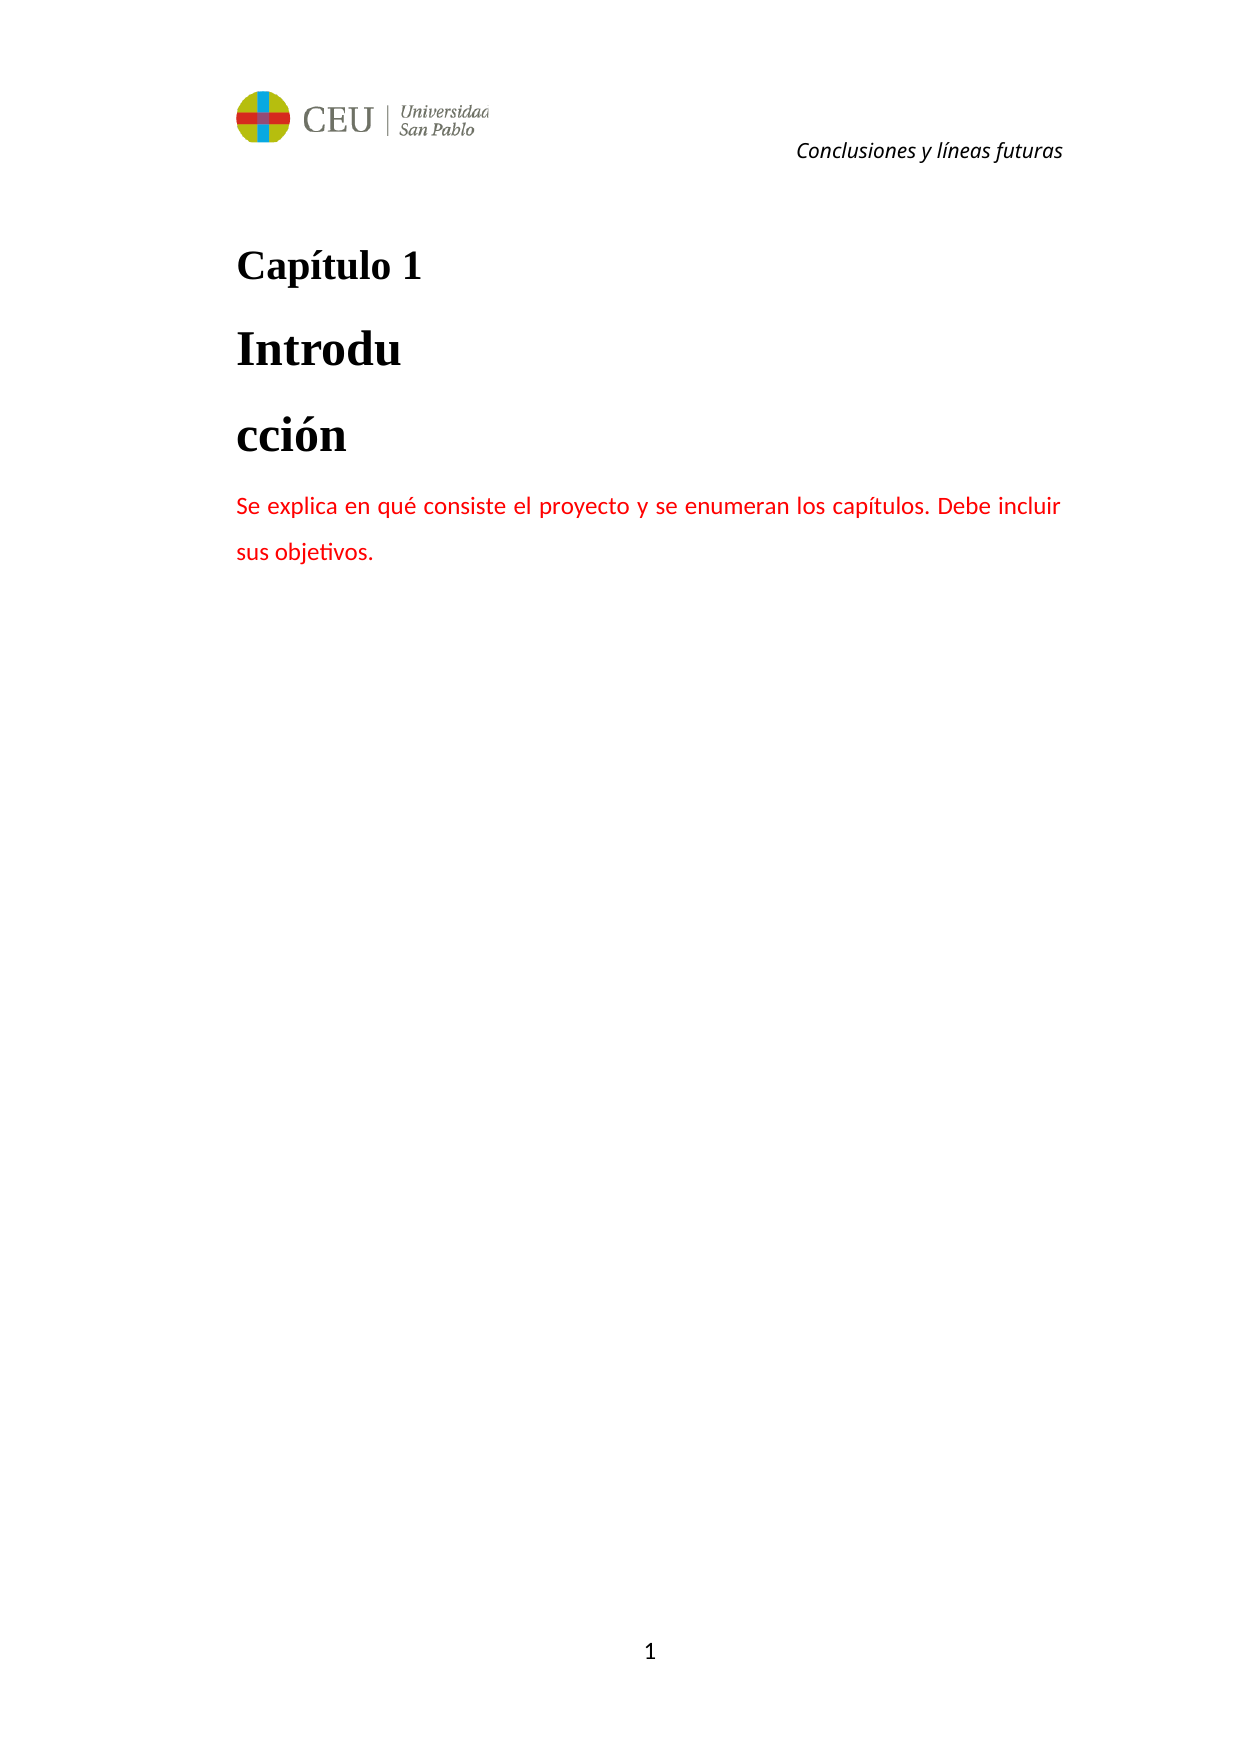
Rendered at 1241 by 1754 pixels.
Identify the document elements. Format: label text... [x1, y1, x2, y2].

text Se explica en qué consiste el proyecto y se enumeran los capítulos. Debe incluir sus objetivos. [236, 220, 1063, 566]
subtitle Introducción [236, 232, 423, 462]
picture [235, 89, 489, 143]
